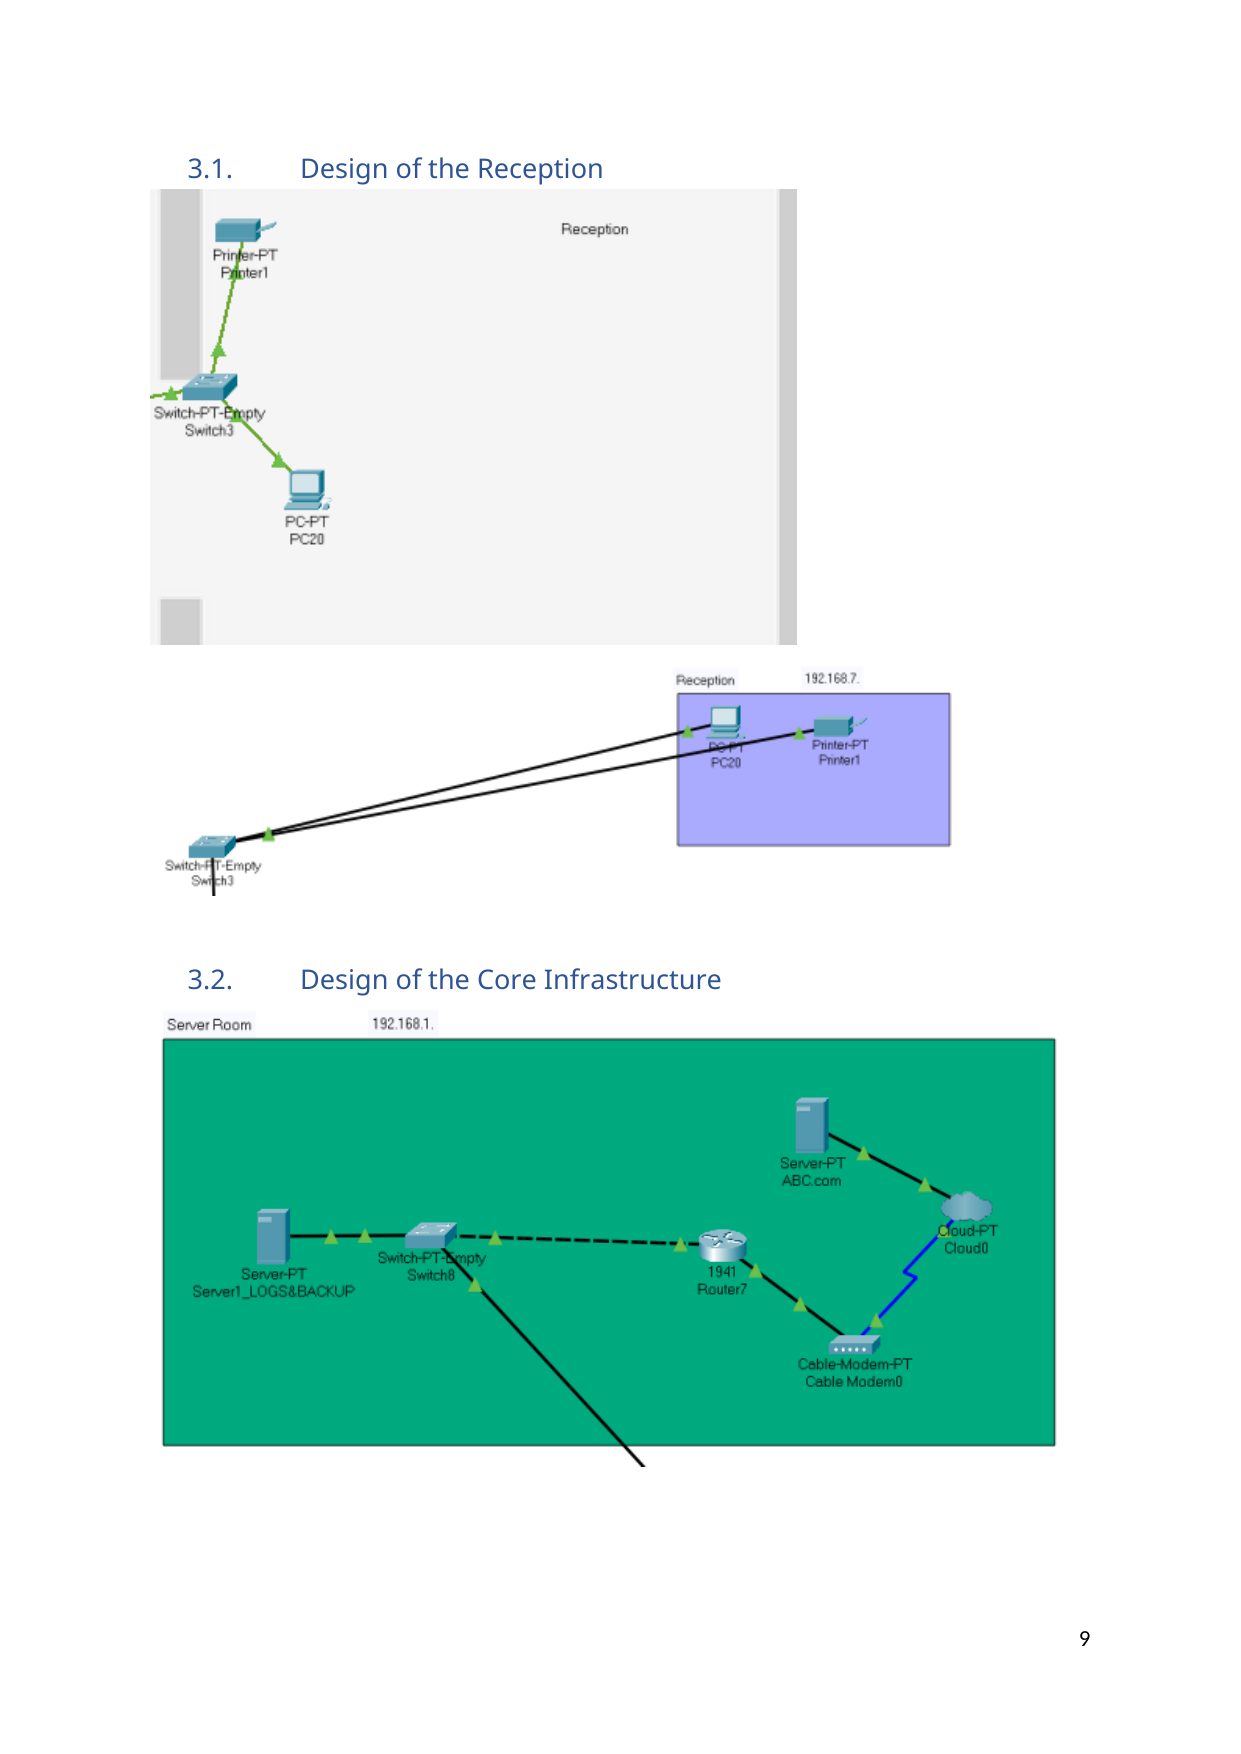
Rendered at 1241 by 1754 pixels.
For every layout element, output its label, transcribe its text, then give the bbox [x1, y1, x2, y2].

subtitle Design of the Core Infrastructure [187, 961, 1090, 998]
picture [150, 1000, 1079, 1467]
picture [150, 189, 797, 645]
picture [150, 646, 994, 896]
subtitle Design of the Reception [187, 150, 1090, 187]
